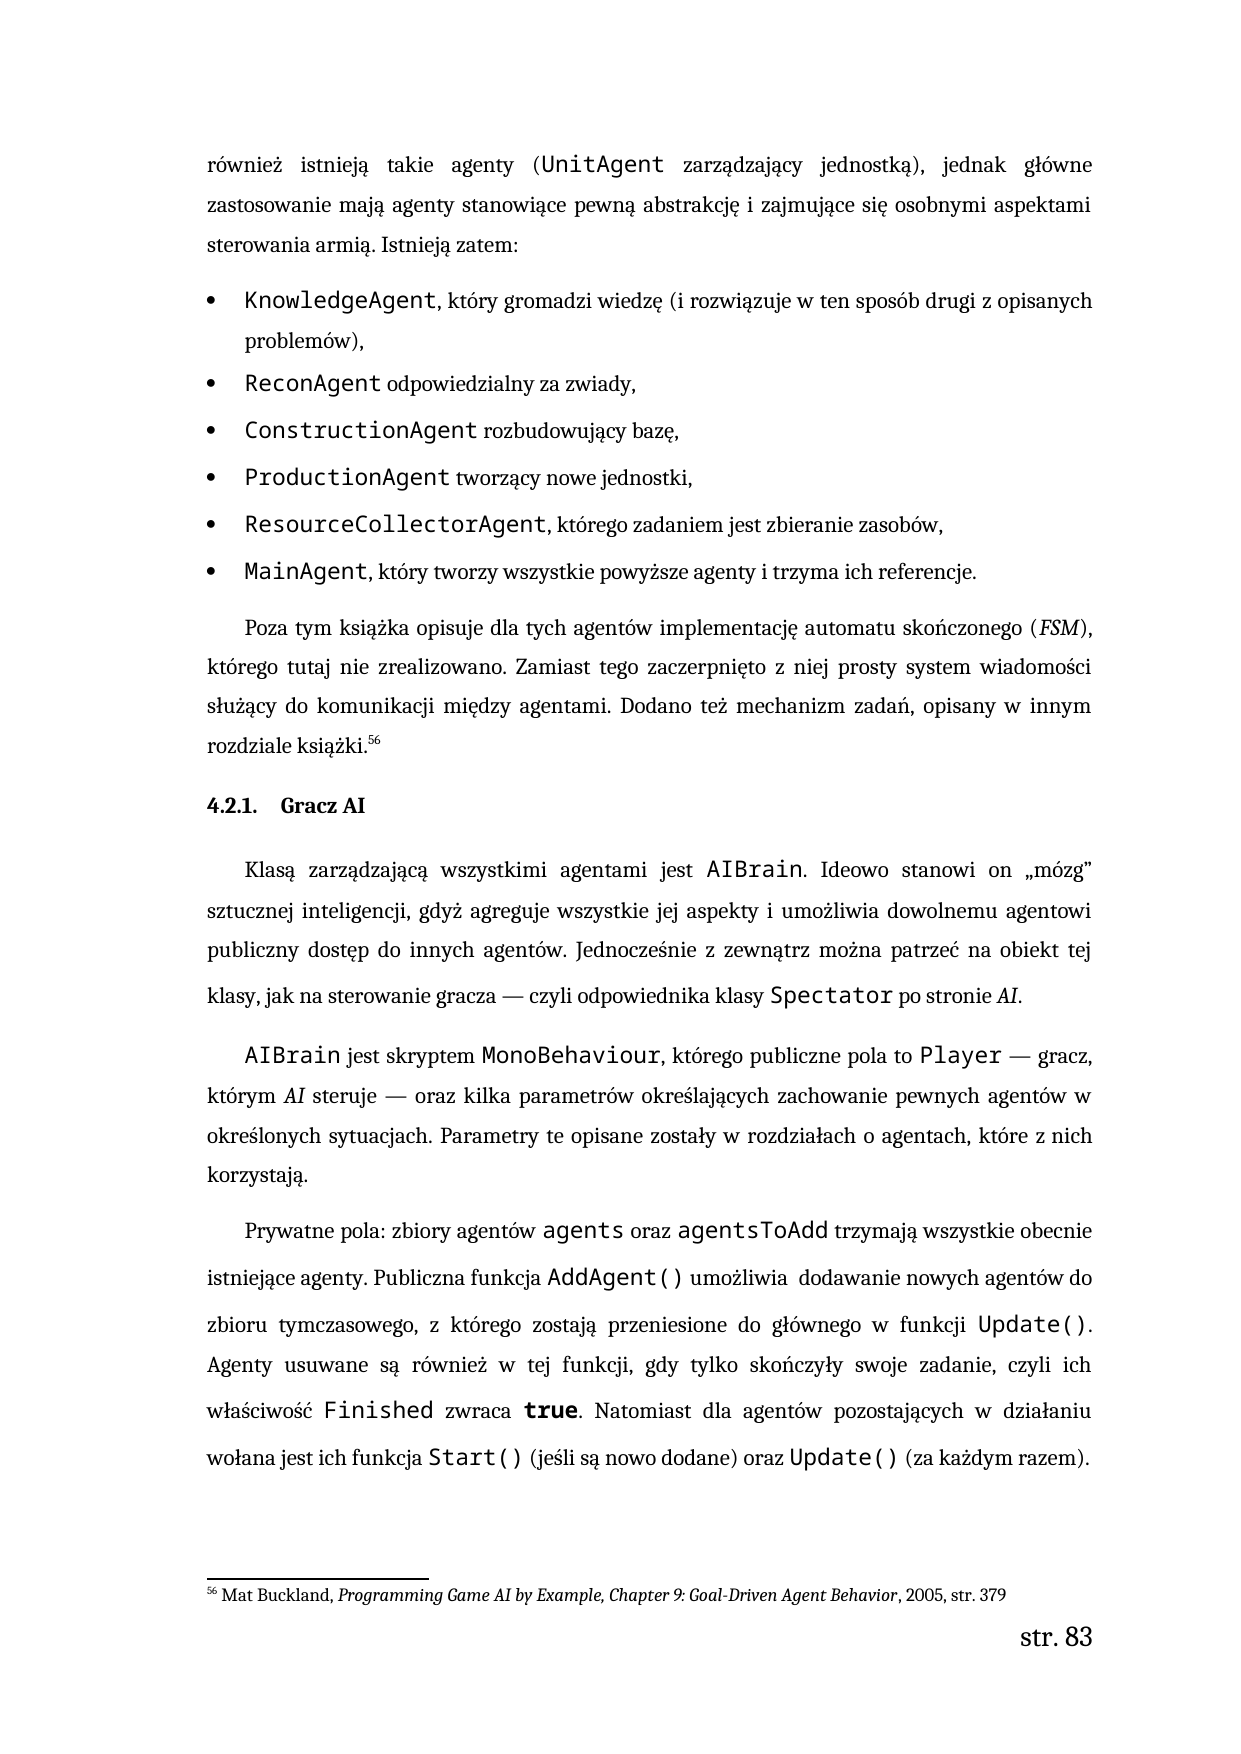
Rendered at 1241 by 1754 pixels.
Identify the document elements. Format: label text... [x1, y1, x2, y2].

list ResourceCollectorAgent, którego zadaniem jest zbieranie zasobów, [207, 508, 1092, 539]
text Prywatne pola: zbiory agentów agents oraz agentsToAdd trzymają wszystkie obecnie istniejące agenty. Publiczna funkcja AddAgent() umożliwia dodawanie nowych agentów do zbioru tymczasowego, z którego zostają przeniesione do głównego w funkcji Update(). Agenty usuwane są również w tej funkcji, gdy tylko skończyły swoje zadanie, czyli ich właściwość Finished zwraca true. Natomiast dla agentów pozostających w działaniu wołana jest ich funkcja Start() (jeśli są nowo dodane) oraz Update() (za każdym razem). [207, 1214, 1092, 1472]
text Poza tym książka opisuje dla tych agentów implementację automatu skończonego (FSM), którego tutaj nie zrealizowano. Zamiast tego zaczerpnięto z niej prosty system wiadomości służący do komunikacji między agentami. Dodano też mechanizm zadań, opisany w innym rozdziale książki. [207, 614, 1092, 759]
list ConstructionAgent rozbudowujący bazę, [207, 414, 1092, 446]
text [207, 148, 1092, 258]
list MainAgent, który tworzy wszystkie powyższe agenty i trzyma ich referencje. [207, 555, 1092, 586]
text Klasą zarządzającą wszystkimi agentami jest AIBrain. Ideowo stanowi on „mózg” sztucznej inteligencji, gdyż agreguje wszystkie jej aspekty i umożliwia dowolnemu agentowi publiczny dostęp do innych agentów. Jednocześnie z zewnątrz można patrzeć na obiekt tej klasy, jak na sterowanie gracza — czyli odpowiednika klasy Spectator po stronie AI. [207, 853, 1092, 1010]
text AIBrain jest skryptem MonoBehaviour, którego publiczne pola to Player — gracz, którym AI steruje — oraz kilka parametrów określających zachowanie pewnych agentów w określonych sytuacjach. Parametry te opisane zostały w rozdziałach o agentach, które z nich korzystają. [207, 1038, 1092, 1188]
list ReconAgent odpowiedzialny za zwiady, [207, 367, 1092, 399]
list ProductionAgent tworzący nowe jednostki, [207, 461, 1092, 492]
subtitle Gracz AI [207, 793, 1092, 819]
list KnowledgeAgent, który gromadzi wiedzę (i rozwiązuje w ten sposób drugi z opisanych problemów), [207, 283, 1092, 354]
